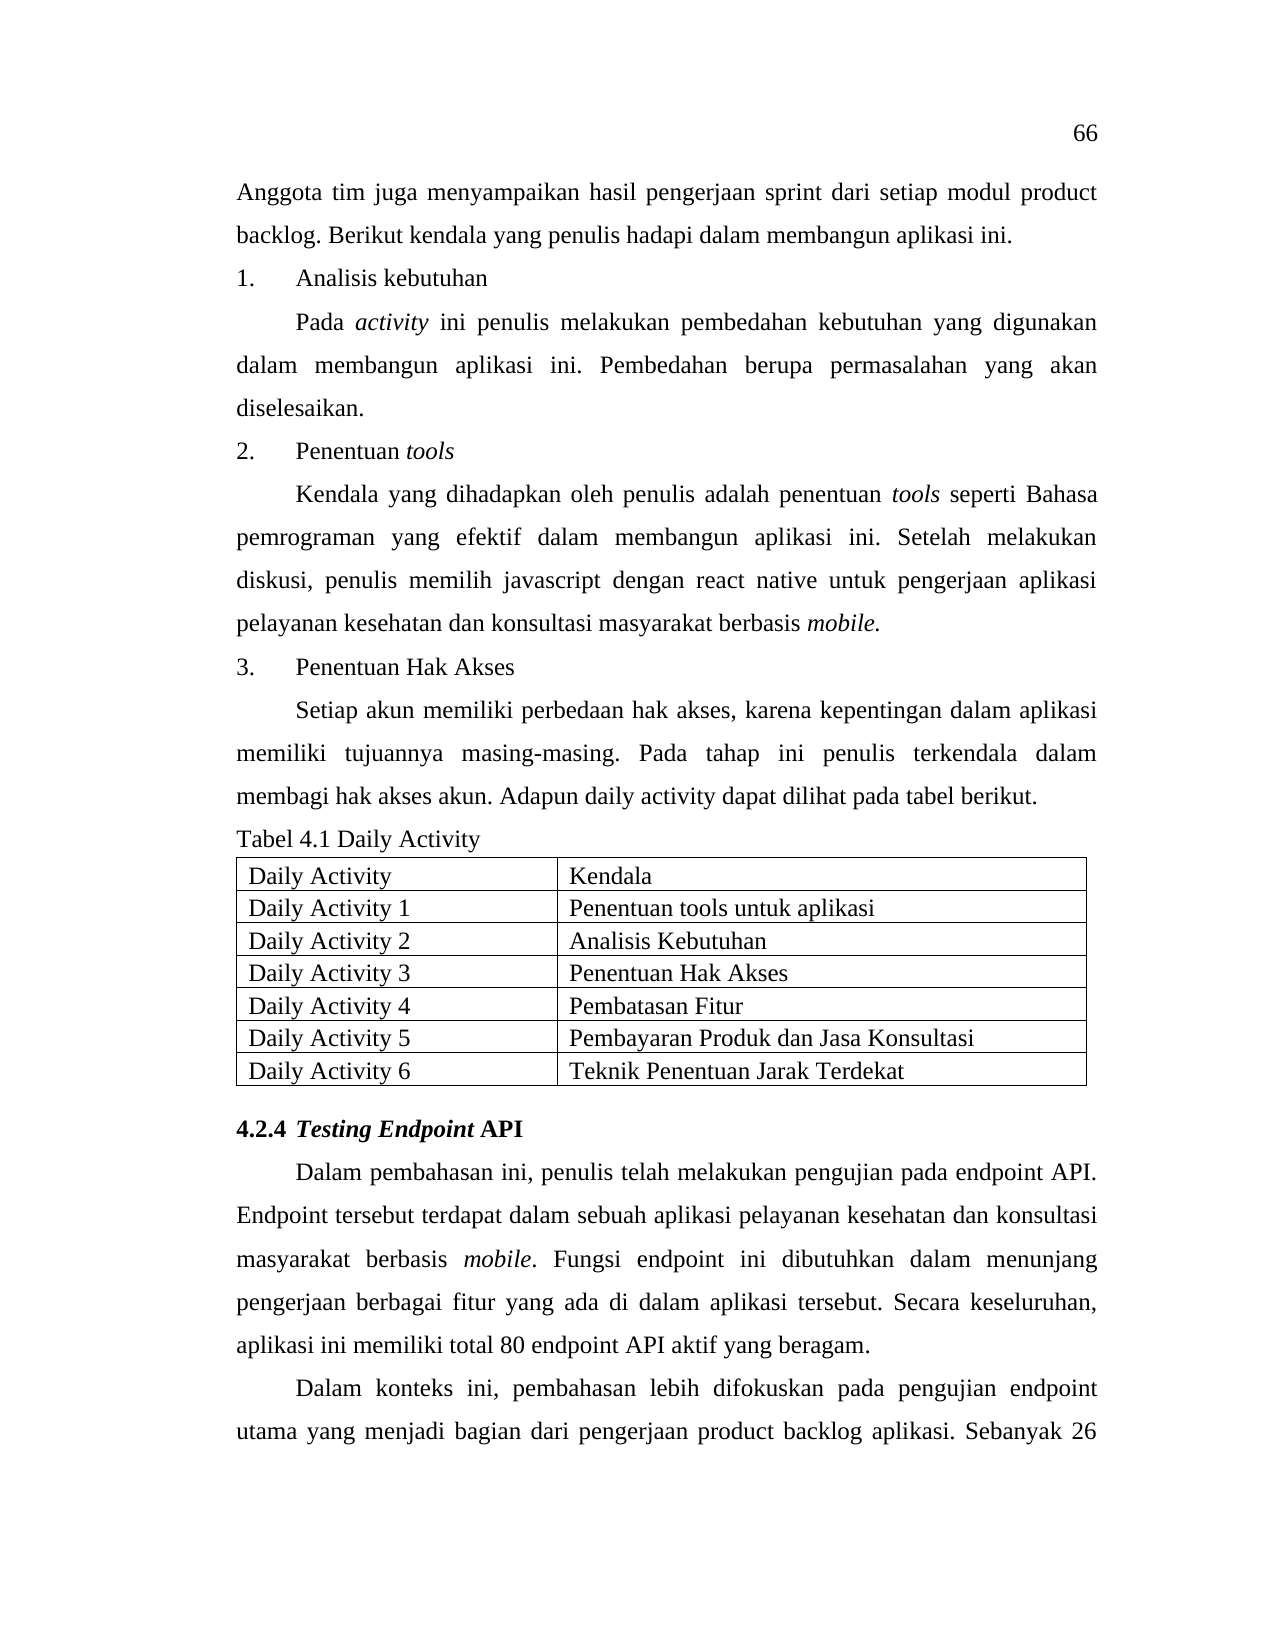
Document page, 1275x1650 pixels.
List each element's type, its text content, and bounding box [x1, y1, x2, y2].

list Penentuan Hak Akses [236, 652, 1098, 680]
table_cell Daily Activity 3 [237, 956, 557, 987]
list Pada activity ini penulis melakukan pembedahan kebutuhan yang digunakan dalam membangun aplikasi ini. Pembedahan berupa permasalahan yang akan diselesaikan. [236, 307, 1098, 422]
list Kendala yang dihadapkan oleh penulis adalah penentuan tools seperti Bahasa pemrograman yang efektif dalam membangun aplikasi ini. Setelah melakukan diskusi, penulis memilih javascript dengan react native untuk pengerjaan aplikasi pelayanan kesehatan dan konsultasi masyarakat berbasis mobile. [236, 479, 1098, 637]
table_cell Analisis Kebutuhan [558, 923, 1086, 954]
table_cell Daily Activity 1 [237, 891, 557, 922]
table_cell Penentuan Hak Akses [558, 956, 1086, 987]
table_header Daily Activity [237, 858, 557, 889]
table_cell Pembatasan Fitur [558, 988, 1086, 1019]
table_cell Pembayaran Produk dan Jasa Konsultasi [558, 1021, 1086, 1052]
table_cell Daily Activity 5 [237, 1021, 557, 1052]
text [236, 1373, 1098, 1445]
table_cell Daily Activity 6 [237, 1053, 557, 1084]
list Setiap akun memiliki perbedaan hak akses, karena kepentingan dalam aplikasi memiliki tujuannya masing-masing. Pada tahap ini penulis terkendala dalam membagi hak akses akun. Adapun daily activity dapat dilihat pada tabel berikut. [236, 695, 1098, 810]
table_cell Daily Activity 2 [237, 923, 557, 954]
table_cell Daily Activity 4 [237, 988, 557, 1019]
table_cell Penentuan tools untuk aplikasi [558, 891, 1086, 922]
subtitle Testing Endpoint API [236, 1114, 1098, 1143]
table_header Kendala [558, 858, 1086, 889]
text Dalam pembahasan ini, penulis telah melakukan pengujian pada endpoint API. Endpoint tersebut terdapat dalam sebuah aplikasi pelayanan kesehatan dan konsultasi masyarakat berbasis mobile. Fungsi endpoint ini dibutuhkan dalam menunjang pengerjaan berbagai fitur yang ada di dalam aplikasi tersebut. Secara keseluruhan, aplikasi ini memiliki total 80 endpoint API aktif yang beragam. [236, 1157, 1098, 1359]
list Penentuan tools [236, 436, 1098, 465]
list Analisis kebutuhan [236, 263, 1098, 292]
text Tabel 4.1 Daily Activity [236, 824, 1098, 853]
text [236, 177, 1098, 249]
table_cell Teknik Penentuan Jarak Terdekat [558, 1053, 1086, 1084]
